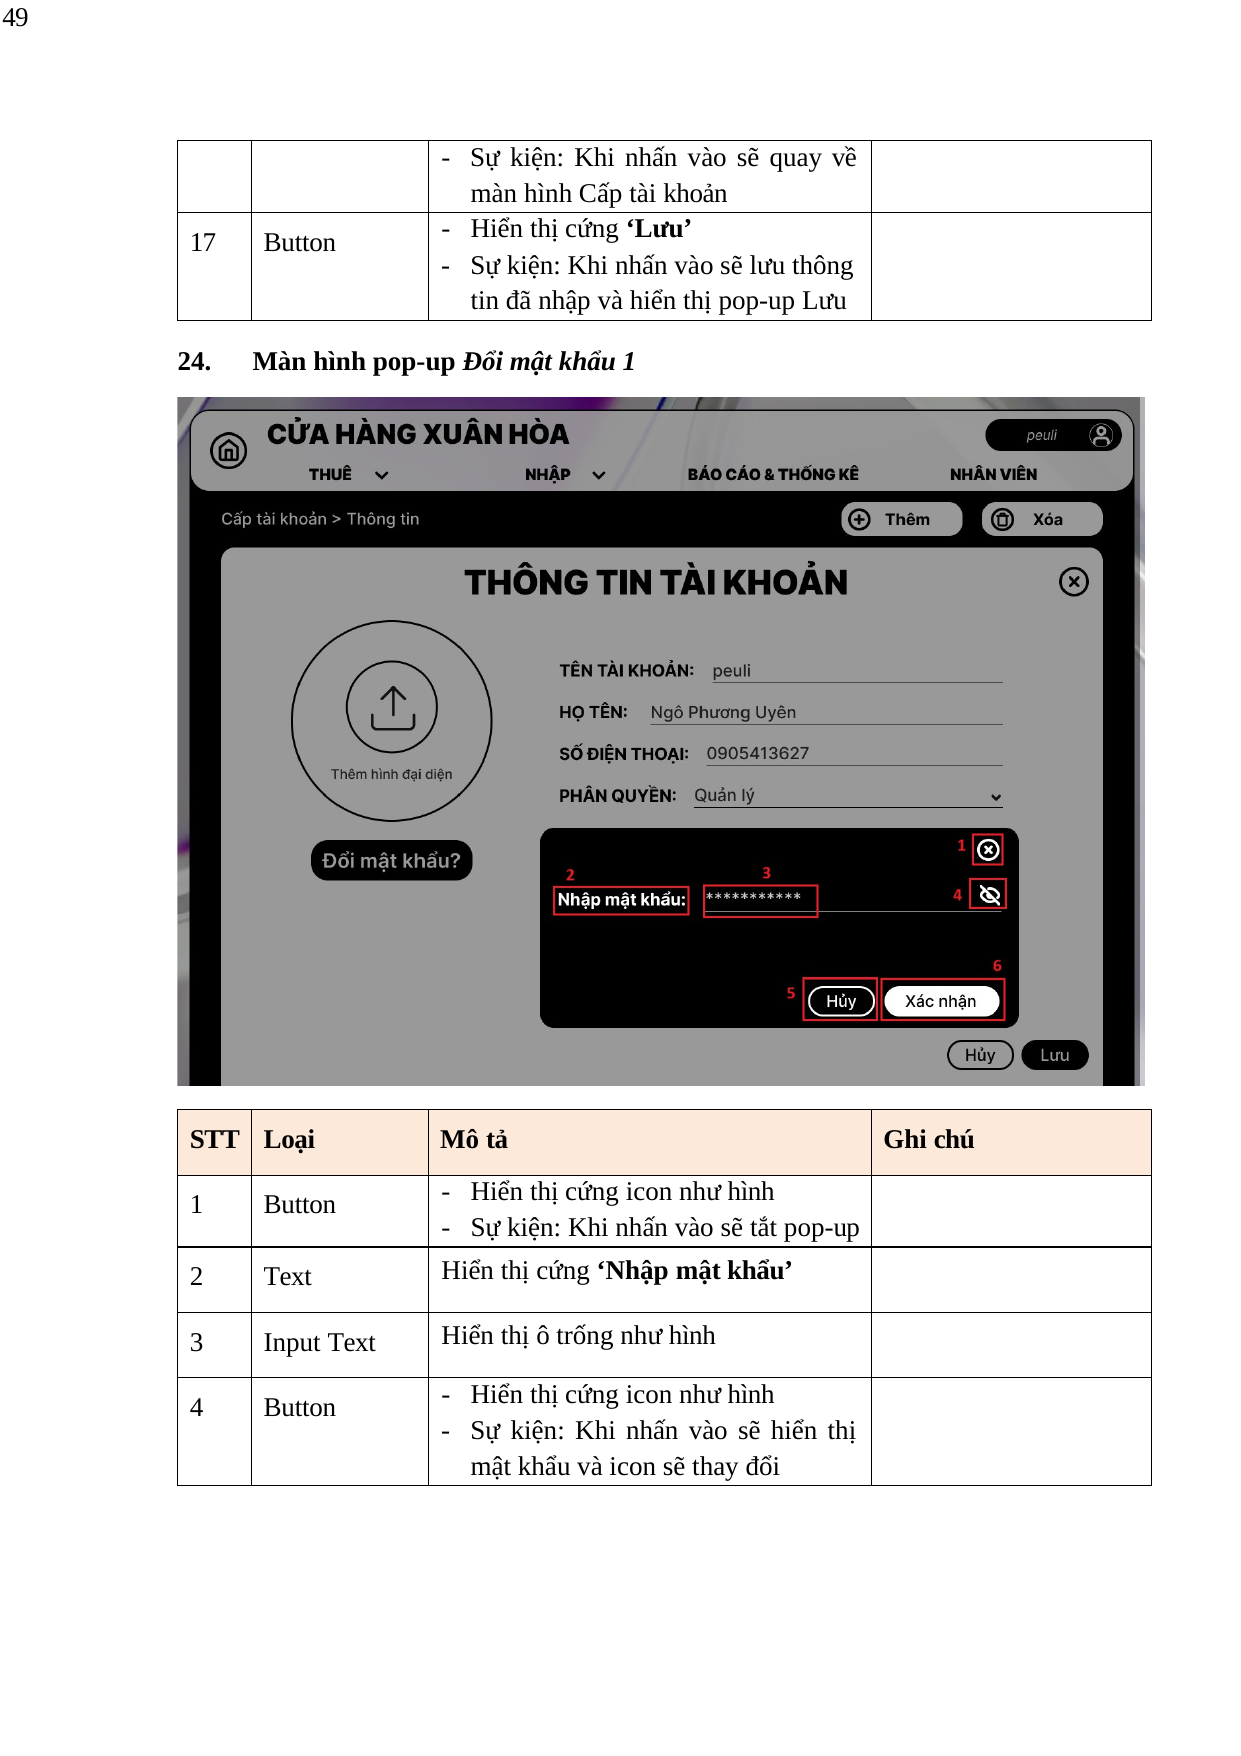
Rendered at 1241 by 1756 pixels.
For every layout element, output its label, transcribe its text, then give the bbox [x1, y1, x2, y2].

table_header Mô tả [429, 1110, 871, 1175]
table_cell 1 [178, 1176, 251, 1246]
table_cell Hiển thị cứng icon như hình Sự kiện: Khi nhấn vào sẽ hiển thị mật khẩu và icon sẽ thay đổi [429, 1378, 871, 1485]
table_cell Input Text [252, 1313, 428, 1377]
table_cell [872, 1378, 1151, 1485]
table_cell Button [252, 213, 428, 319]
table_header [178, 141, 251, 212]
table_cell Button [252, 1176, 428, 1246]
table_cell 4 [178, 1378, 251, 1485]
table_cell [872, 1313, 1151, 1377]
list Màn hình pop-up Đổi mật khẩu 1 [177, 345, 1166, 376]
table_cell 2 [178, 1248, 251, 1312]
table_cell 3 [178, 1313, 251, 1377]
table_header - Sự kiện: Khi nhấn vào sẽ quay về màn hình Cấp tài khoản [429, 141, 871, 212]
table_cell Hiển thị cứng ‘Nhập mật khẩu’ [429, 1248, 871, 1312]
table_header STT [178, 1110, 251, 1175]
picture [177, 397, 1145, 1086]
table_header Ghi chú [872, 1110, 1151, 1175]
table_header [872, 141, 1151, 212]
table_cell [872, 213, 1151, 319]
table_header [252, 141, 428, 212]
table_cell Button [252, 1378, 428, 1485]
table_cell [872, 1176, 1151, 1246]
table_cell Hiển thị cứng ‘Lưu’ Sự kiện: Khi nhấn vào sẽ lưu thông tin đã nhập và hiển thị pop-up Lưu [429, 213, 871, 319]
table_cell Text [252, 1248, 428, 1312]
table_cell Hiển thị ô trống như hình [429, 1313, 871, 1377]
table_cell [872, 1248, 1151, 1312]
table_cell 17 [178, 213, 251, 319]
table_header Loại [252, 1110, 428, 1175]
table_cell Hiển thị cứng icon như hình Sự kiện: Khi nhấn vào sẽ tắt pop-up [429, 1176, 871, 1246]
